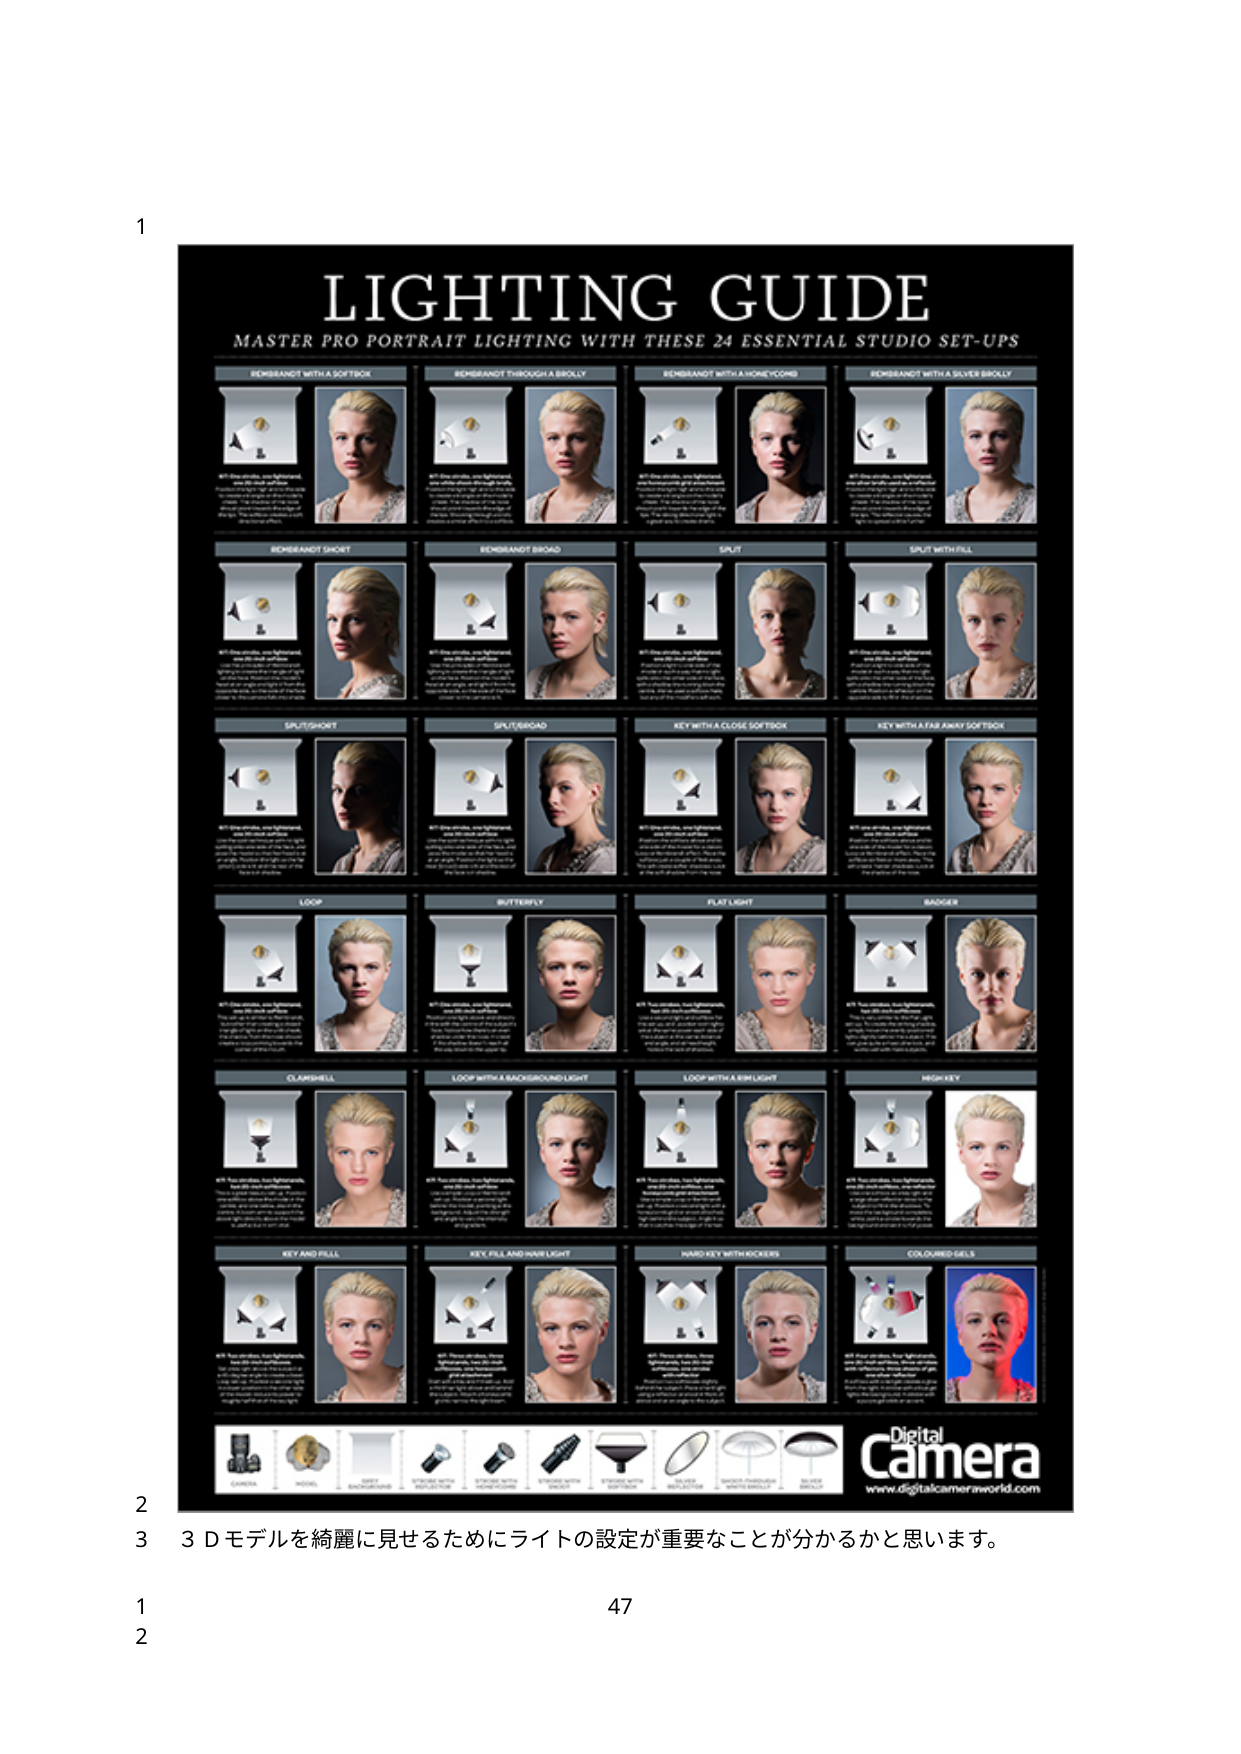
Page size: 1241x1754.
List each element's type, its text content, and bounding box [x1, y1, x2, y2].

picture [177, 244, 1074, 1513]
text ３Dモデルを綺麗に見せるためにライトの設定が重要なことが分かるかと思います。 [177, 1519, 1063, 1557]
